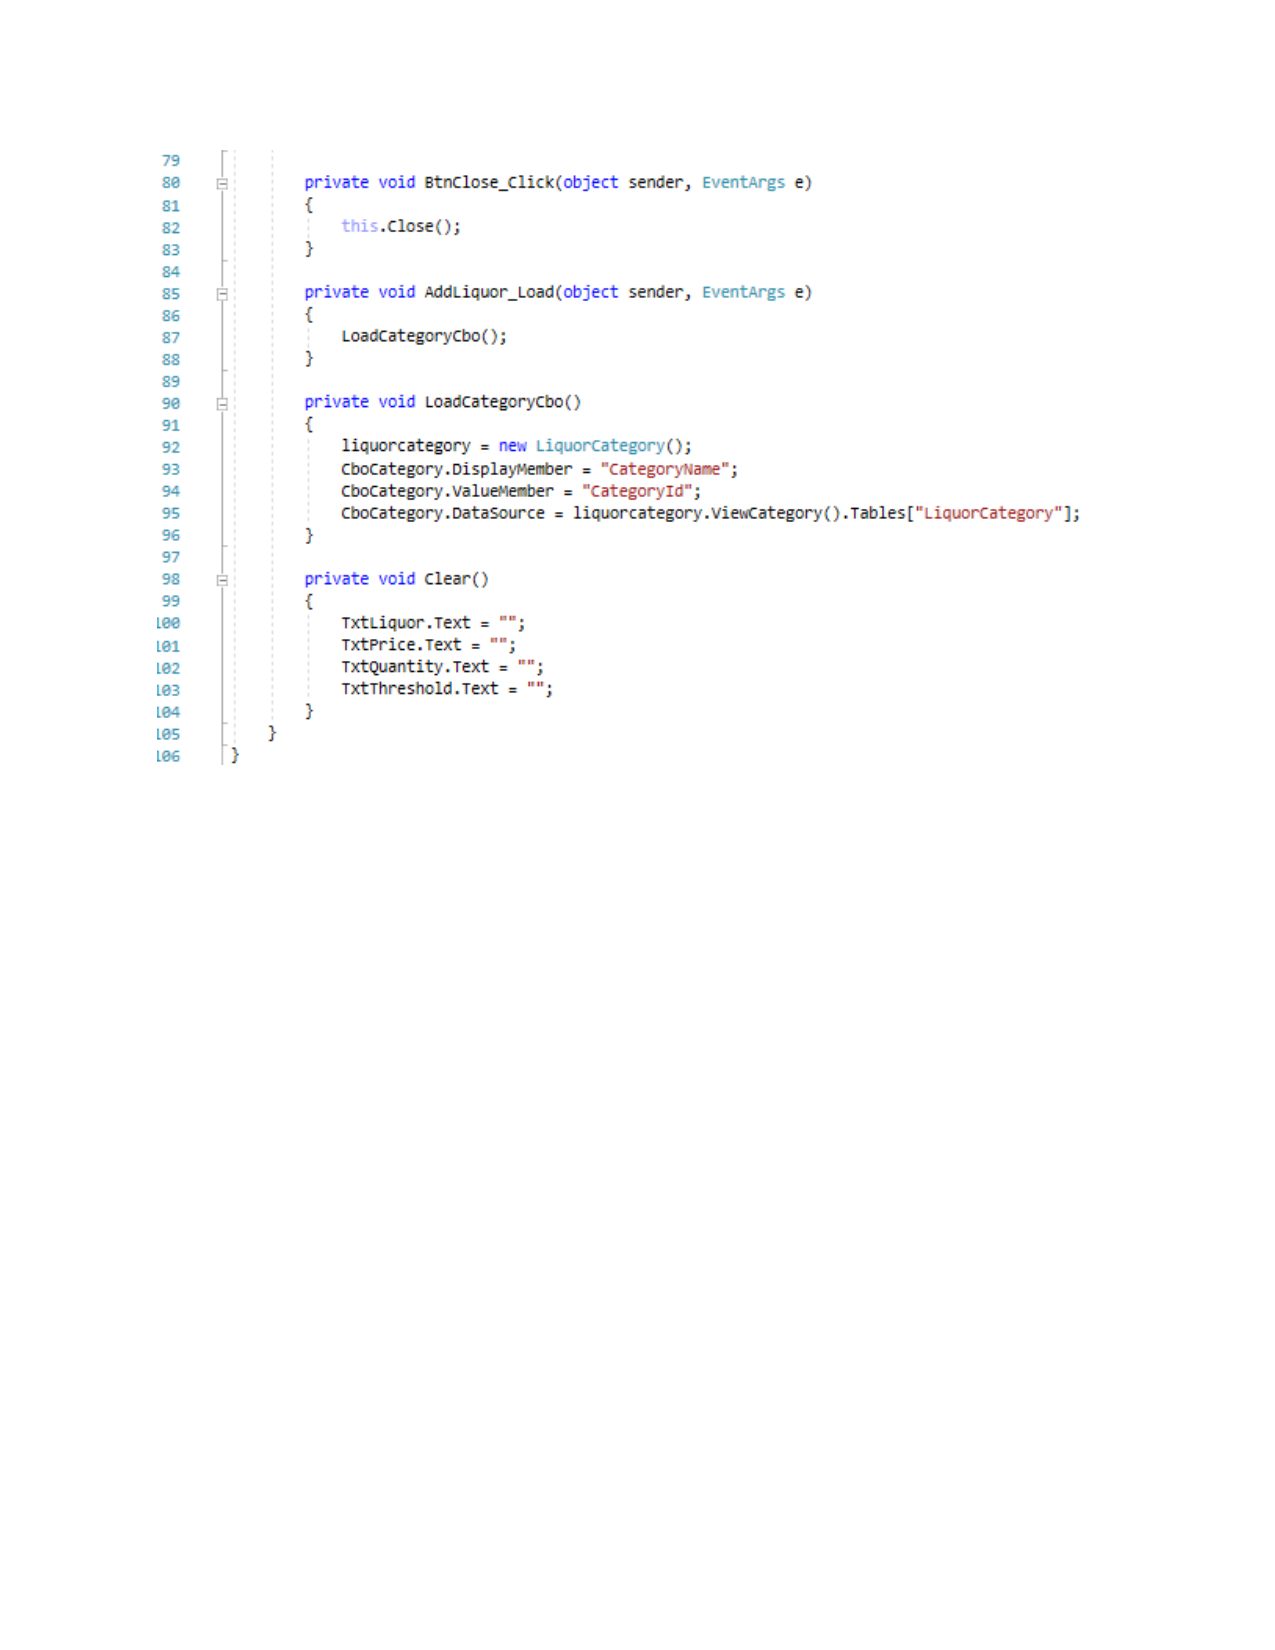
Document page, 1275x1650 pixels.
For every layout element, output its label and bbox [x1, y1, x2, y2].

picture [157, 150, 1118, 765]
